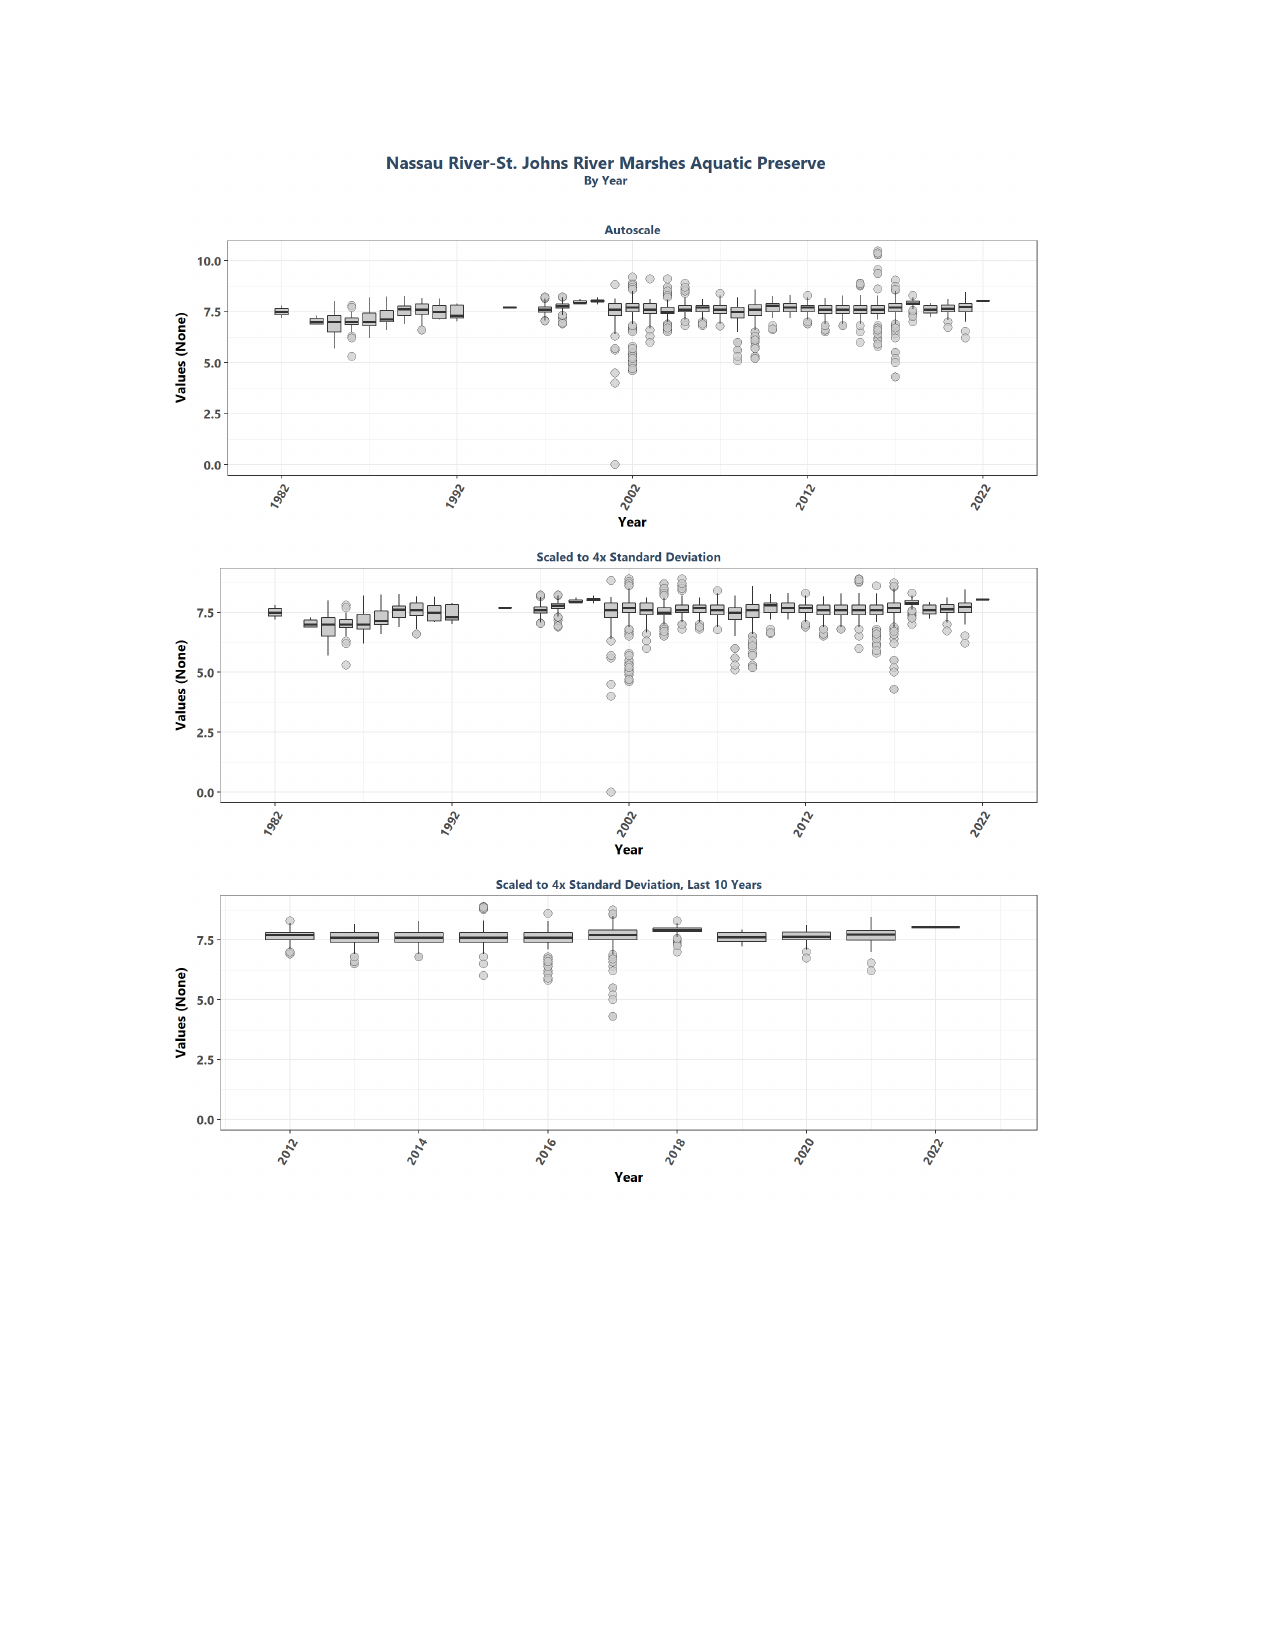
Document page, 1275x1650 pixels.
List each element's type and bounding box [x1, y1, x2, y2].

picture [168, 150, 1044, 1200]
